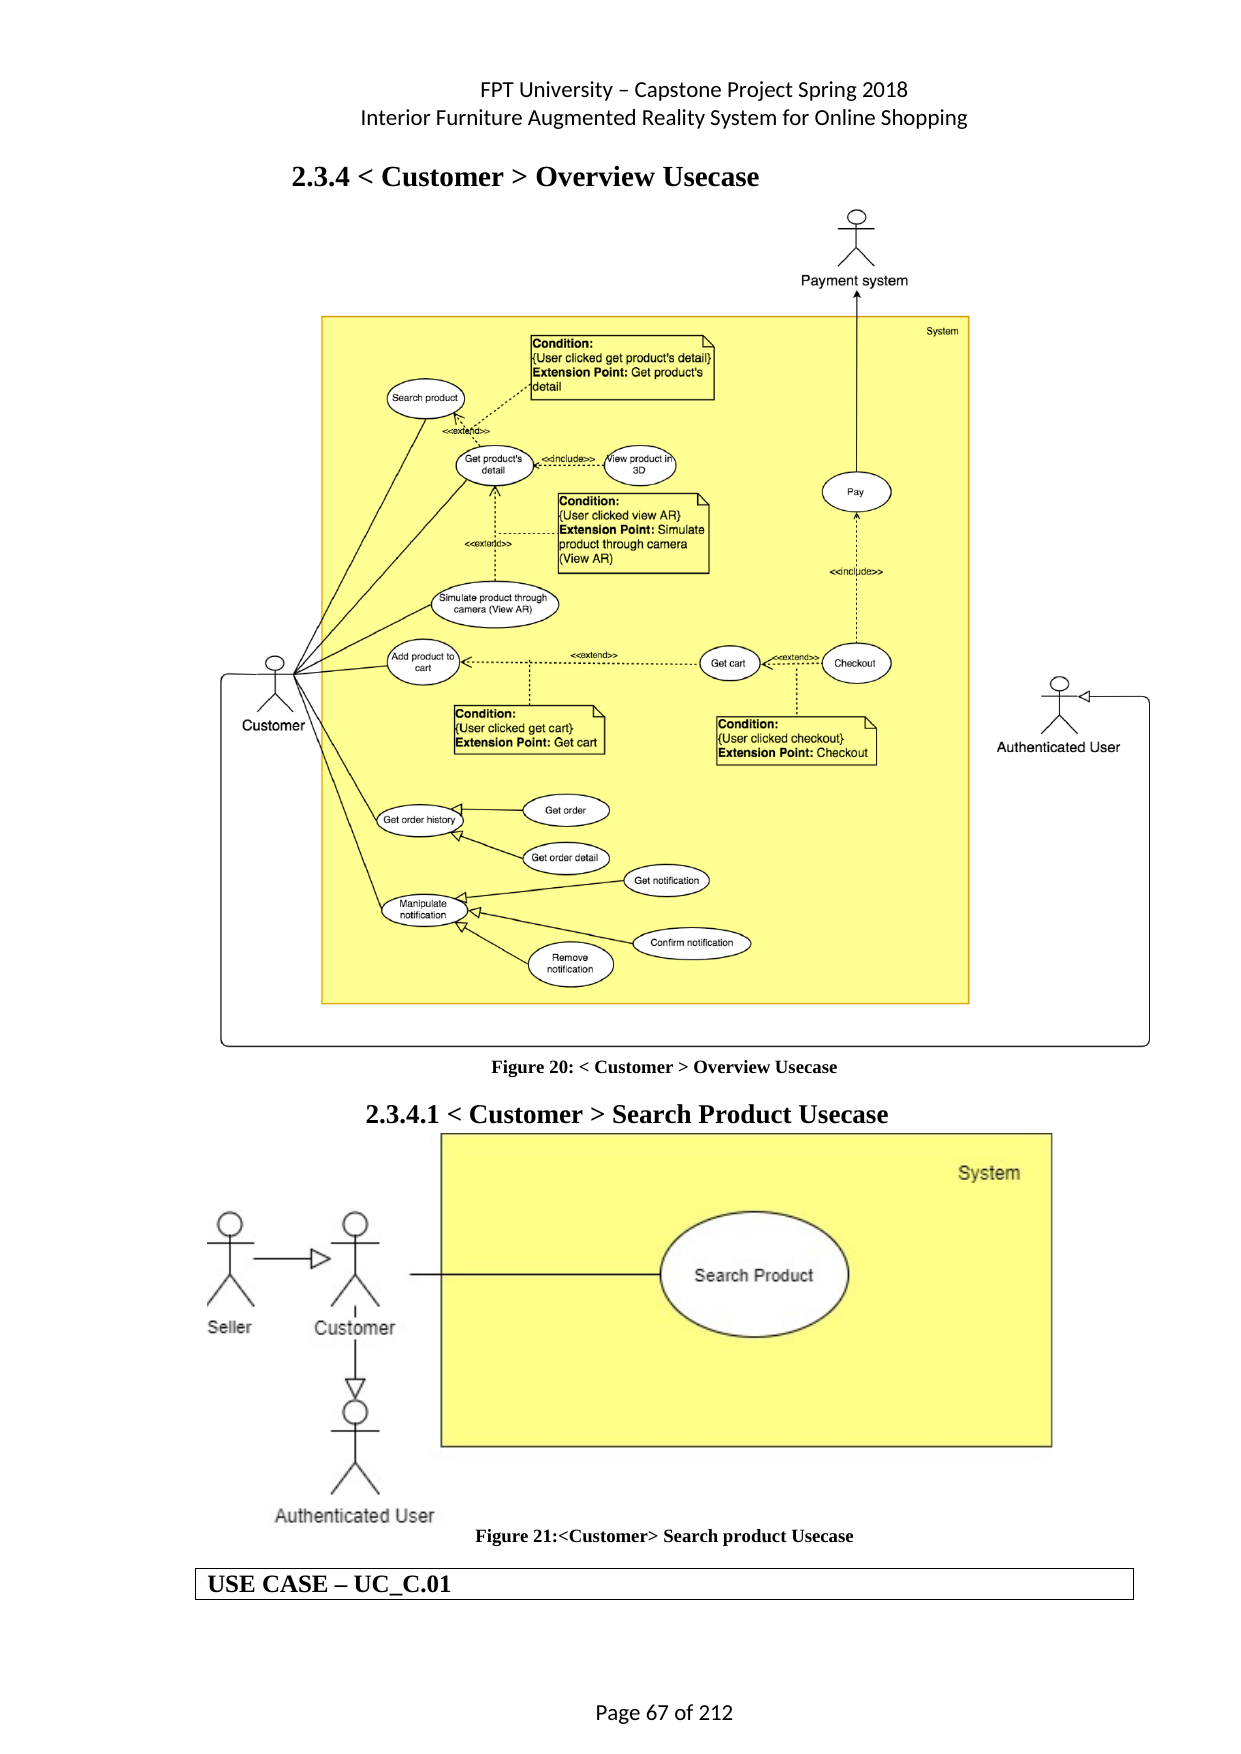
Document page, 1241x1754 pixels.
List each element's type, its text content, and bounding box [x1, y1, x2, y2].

text 2.3.4 < Customer > Overview Usecase [291, 159, 1122, 193]
table_header USE CASE – UC_C.01 [196, 1569, 1133, 1599]
picture [207, 195, 1160, 1056]
text Figure 20: < Customer > Overview Usecase [207, 1056, 1122, 1077]
text Figure 21:<Customer> Search product Usecase [207, 1525, 1122, 1547]
picture [207, 1133, 1053, 1526]
text 2.3.4.1 < Customer > Search Product Usecase [365, 1098, 1122, 1129]
